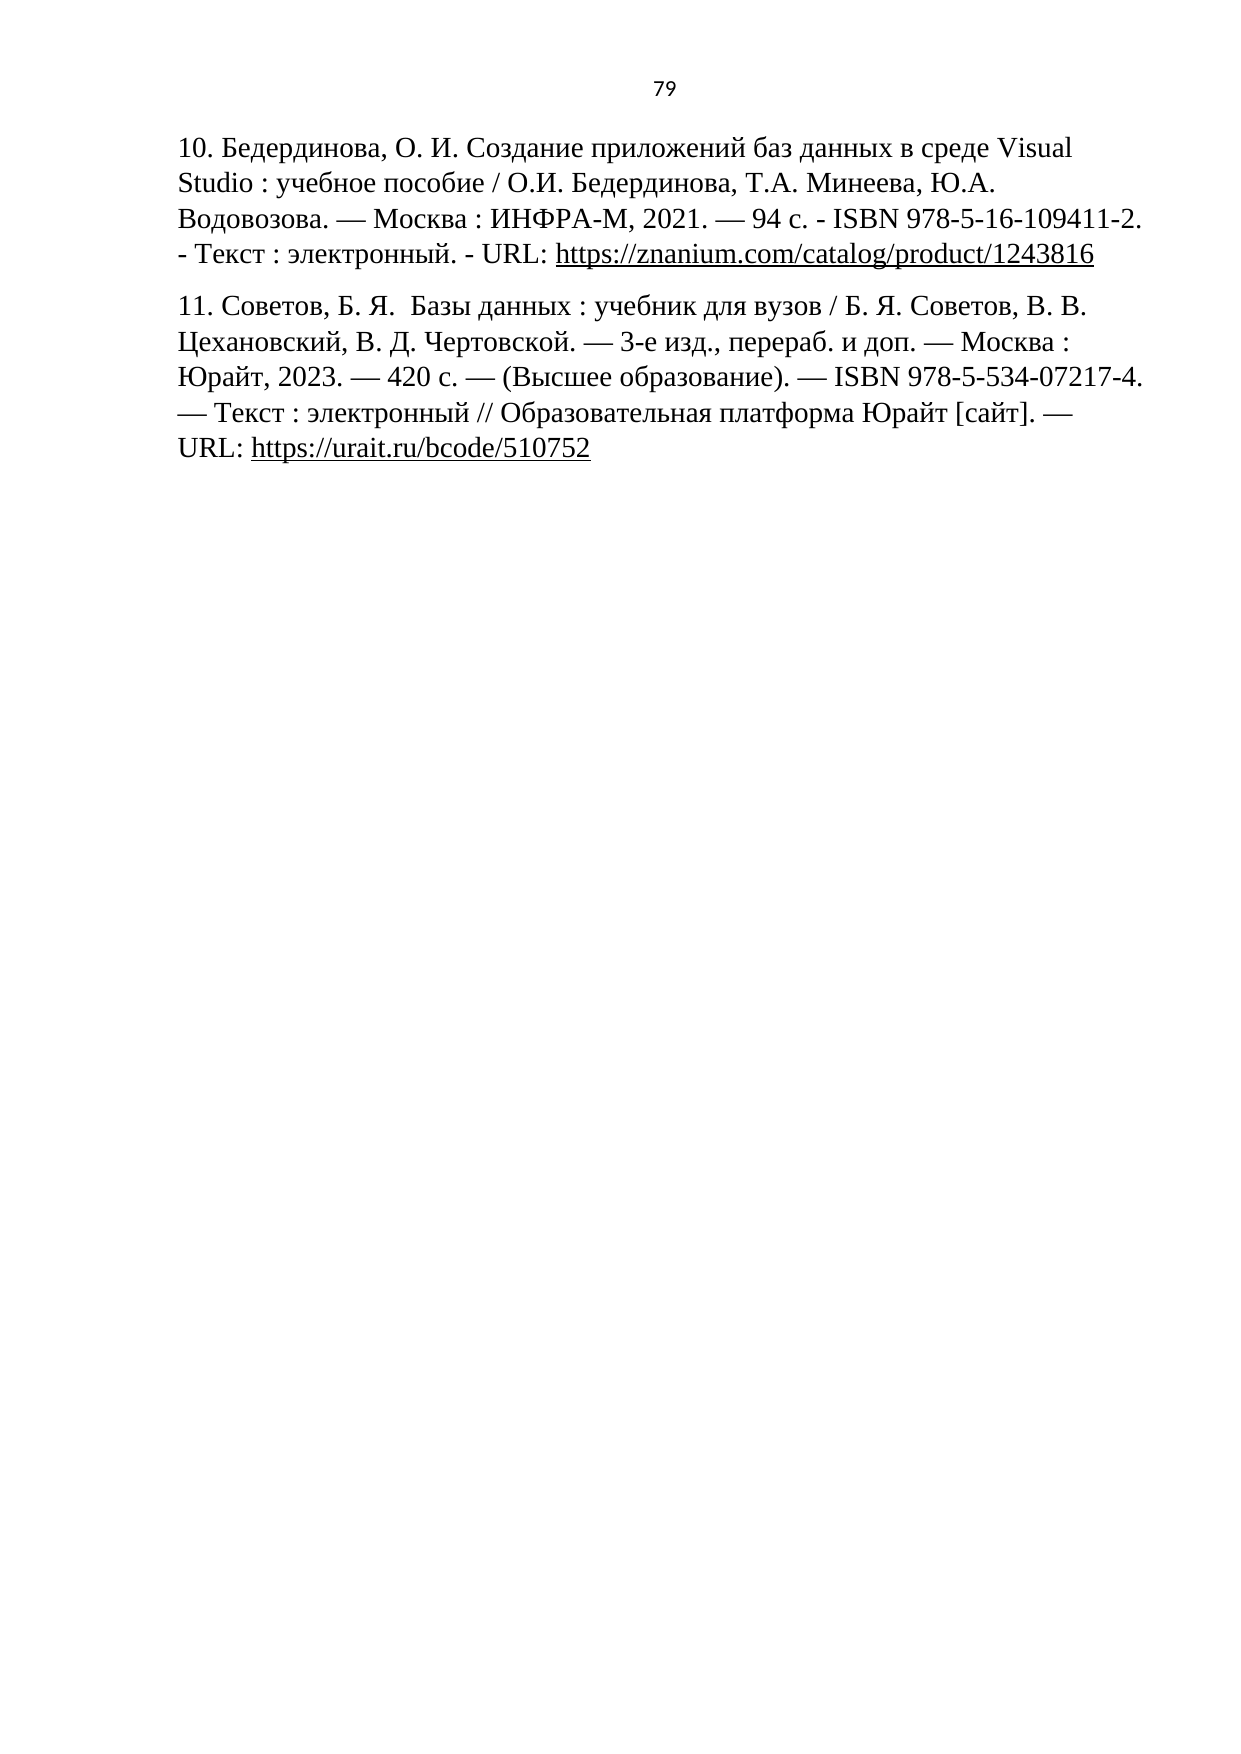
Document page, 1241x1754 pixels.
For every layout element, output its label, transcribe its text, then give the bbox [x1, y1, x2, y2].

text 10. Бедердинова, О. И. Создание приложений баз данных в среде Visual Studio : учебное пособие / О.И. Бедердинова, Т.А. Минеева, Ю.А. Водовозова. — Москва : ИНФРА-М, 2021. — 94 с. - ISBN 978-5-16-109411-2. - Текст : электронный. - URL: https://znanium.com/catalog/product/1243816 [177, 130, 1152, 270]
text 11. Советов, Б. Я. Базы данных : учебник для вузов / Б. Я. Советов, В. В. Цехановский, В. Д. Чертовской. — 3-е изд., перераб. и доп. — Москва : Юрайт, 2023. — 420 с. — (Высшее образование). — ISBN 978-5-534-07217-4. — Текст : электронный // Образовательная платформа Юрайт [сайт]. — URL: https://urait.ru/bcode/510752 [177, 288, 1152, 464]
